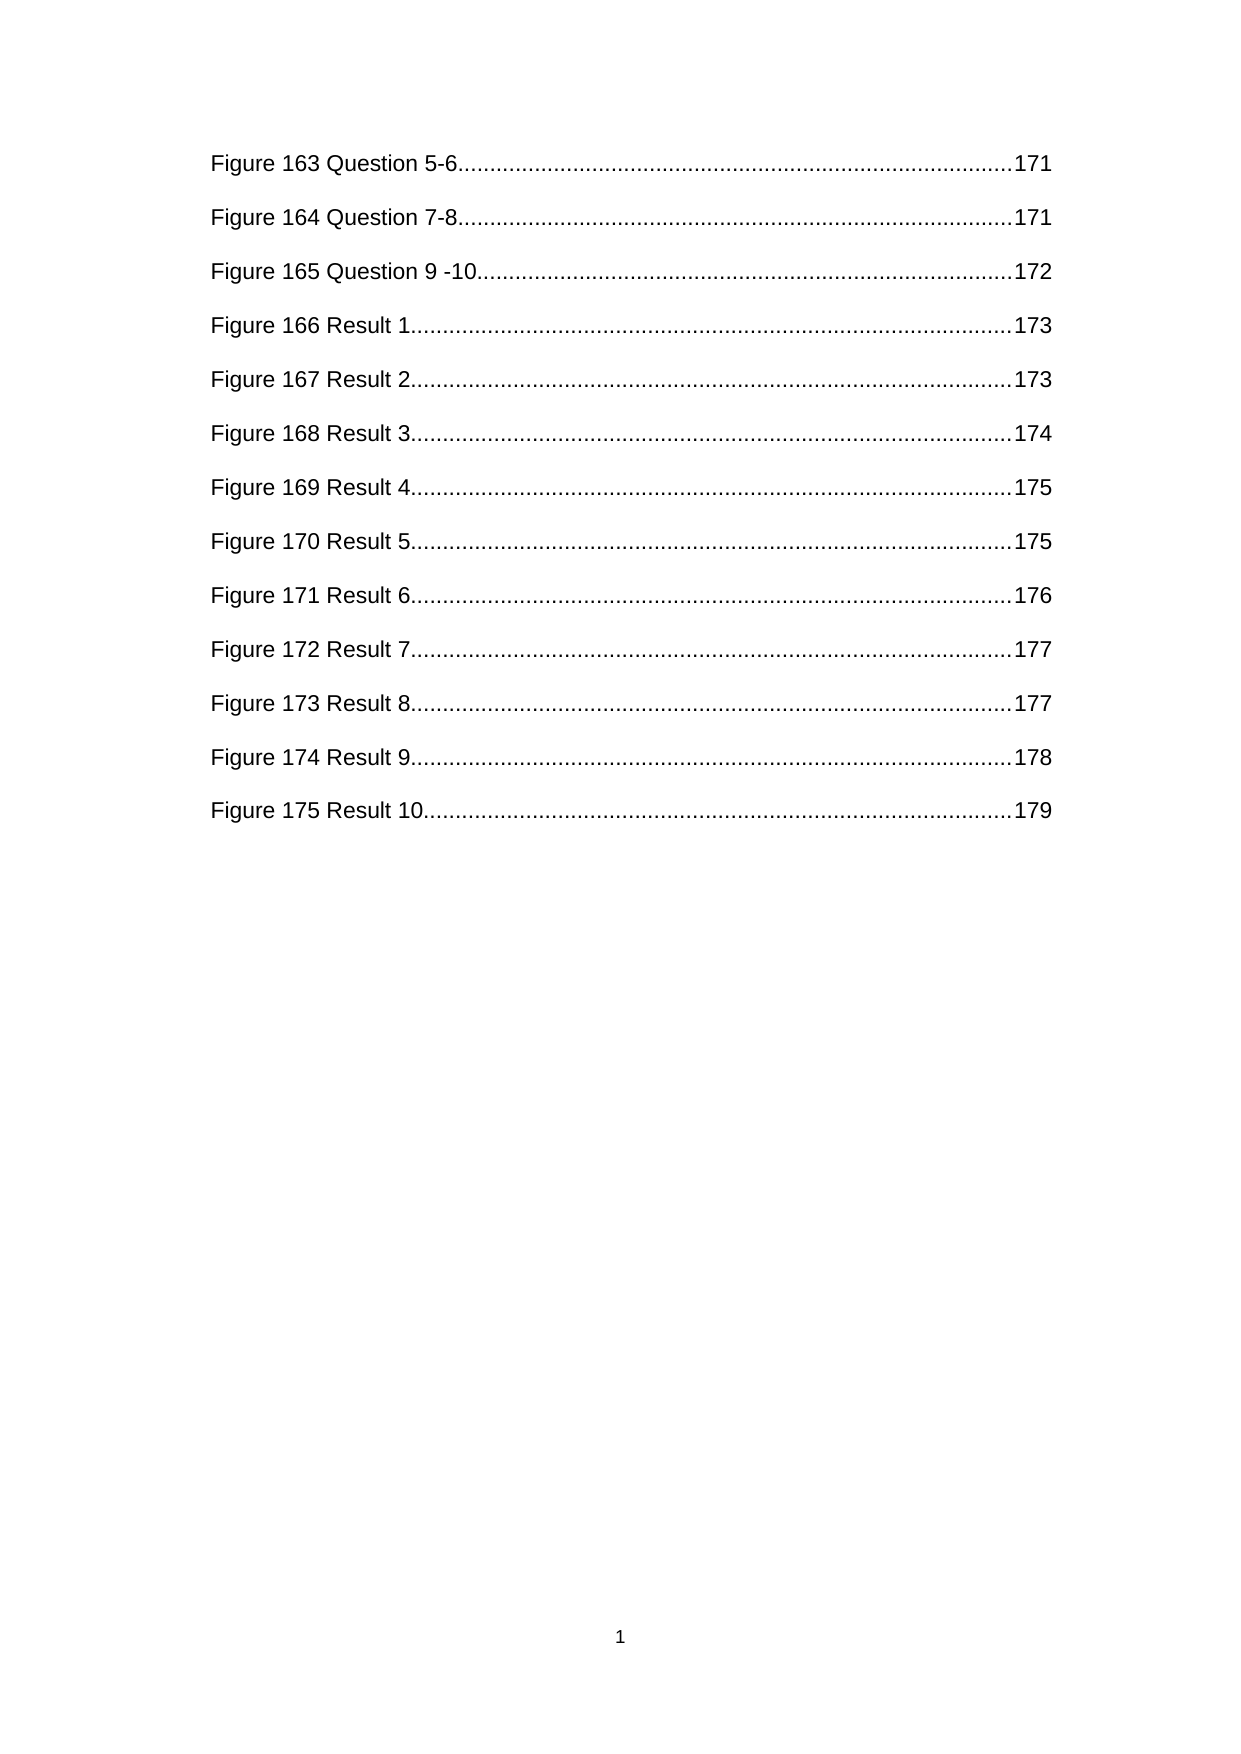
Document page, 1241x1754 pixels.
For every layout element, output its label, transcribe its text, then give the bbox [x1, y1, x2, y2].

text Figure 172 Result 7 177 [210, 636, 1053, 662]
text Figure 174 Result 9 178 [210, 743, 1053, 770]
text Figure 166 Result 1 173 [210, 312, 1053, 338]
text Figure 163 Question 5-6 171 [210, 150, 1053, 176]
text Figure 169 Result 4 175 [210, 474, 1053, 500]
text Figure 165 Question 9 -10 172 [210, 258, 1053, 284]
text Figure 168 Result 3 174 [210, 420, 1053, 446]
text Figure 175 Result 10 179 [210, 797, 1053, 824]
text Figure 167 Result 2 173 [210, 366, 1053, 392]
text Figure 170 Result 5 175 [210, 528, 1053, 554]
text Figure 164 Question 7-8 171 [210, 204, 1053, 230]
text Figure 171 Result 6 176 [210, 582, 1053, 608]
text Figure 173 Result 8 177 [210, 689, 1053, 716]
